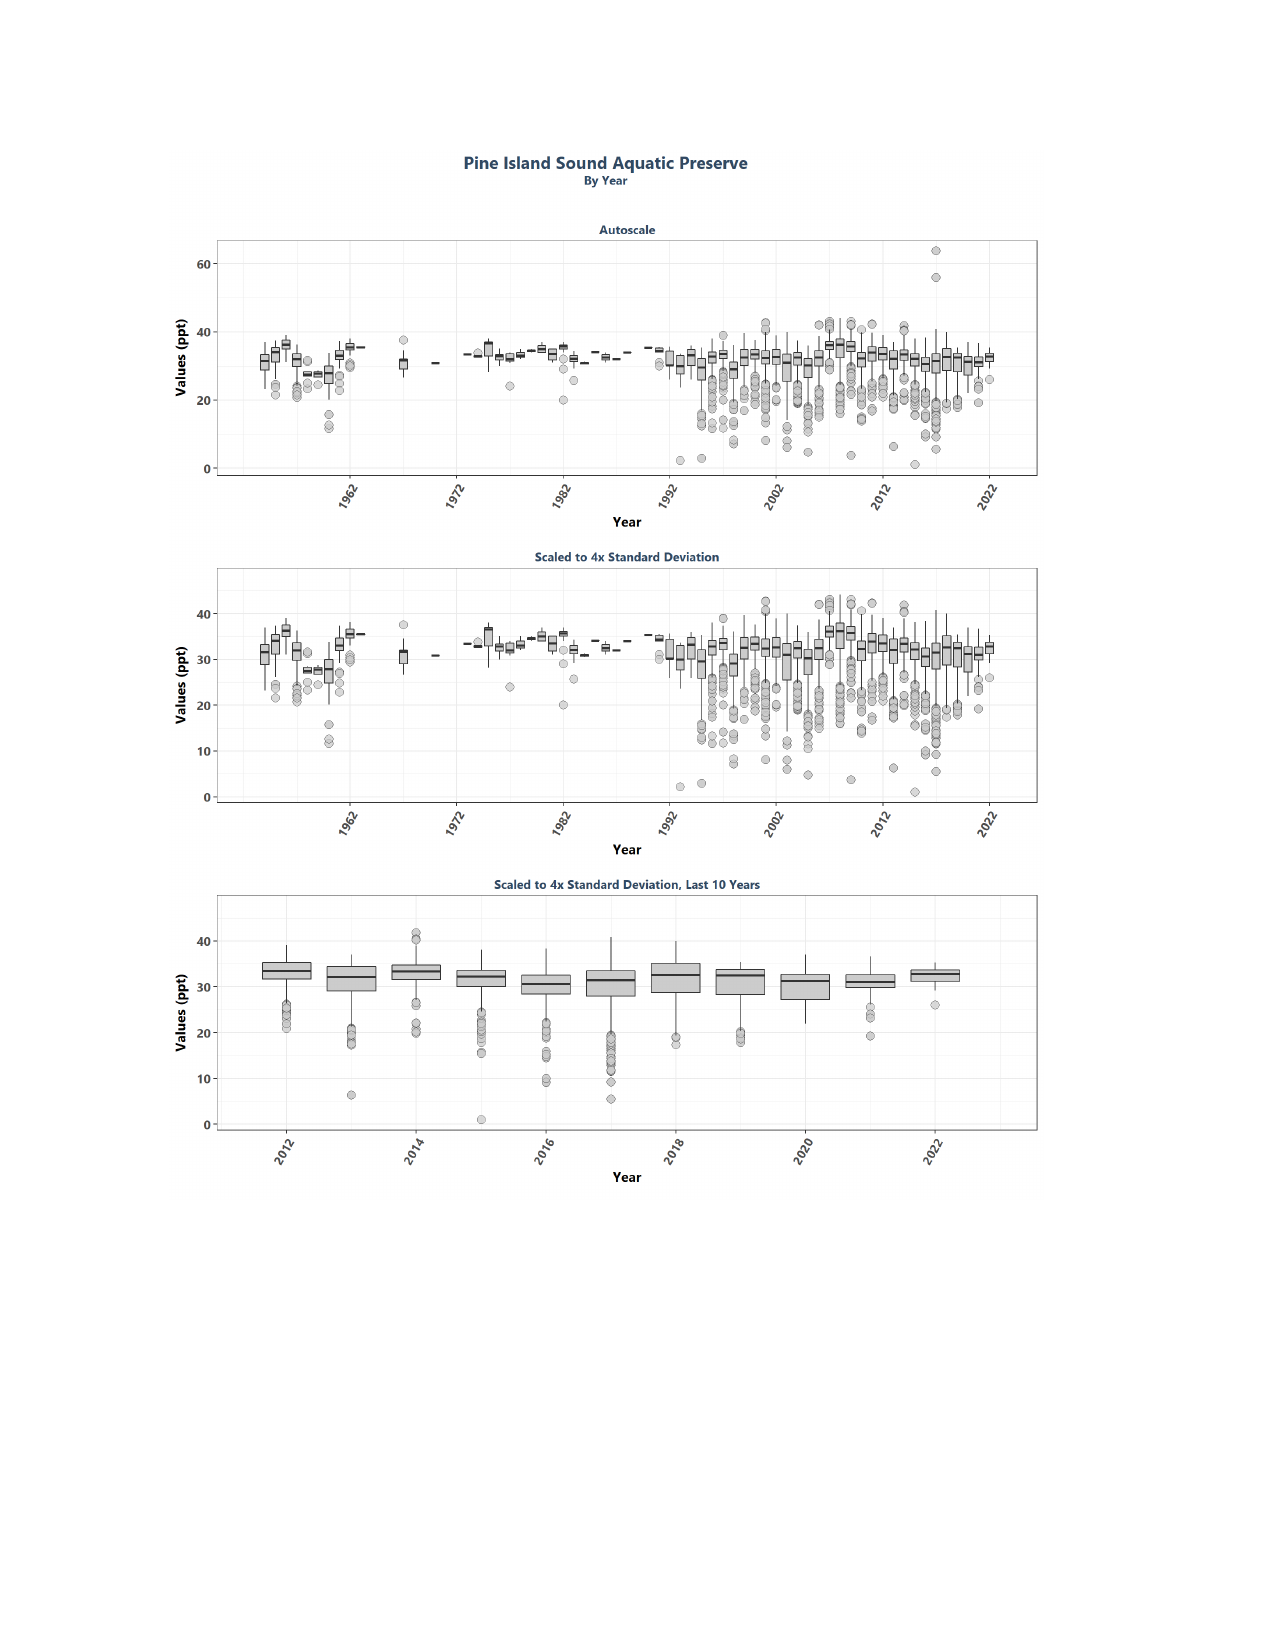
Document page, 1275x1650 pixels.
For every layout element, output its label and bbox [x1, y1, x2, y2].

picture [168, 150, 1044, 1200]
